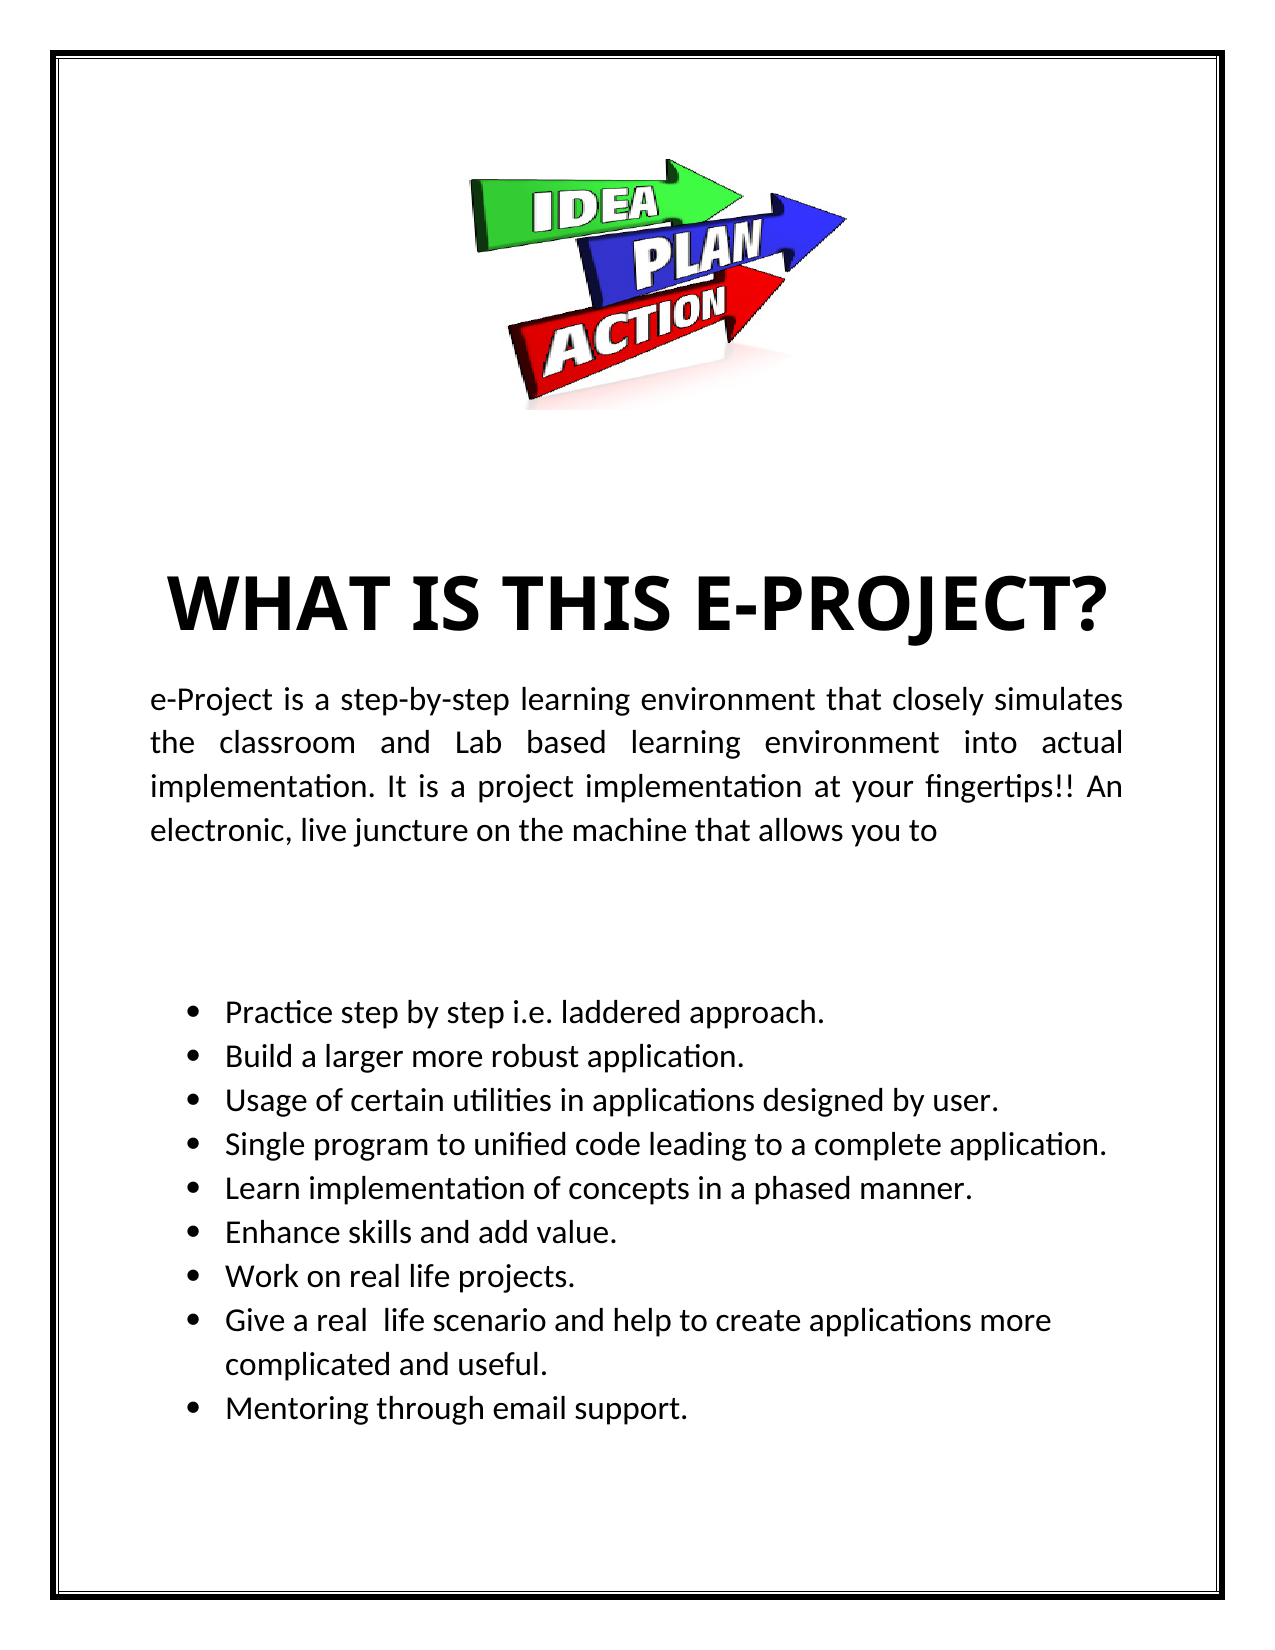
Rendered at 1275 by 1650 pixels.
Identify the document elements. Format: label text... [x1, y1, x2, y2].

list Work on real life projects. [187, 1255, 1125, 1296]
list Mentoring through email support. [187, 1387, 1125, 1428]
list Build a larger more robust application. [187, 1035, 1125, 1076]
list Enhance skills and add value. [187, 1211, 1125, 1252]
list Give a real life scenario and help to create applications more complicated and useful. [187, 1299, 1125, 1384]
list Single program to unified code leading to a complete application. [187, 1123, 1125, 1164]
list Practice step by step i.e. laddered approach. [187, 991, 1125, 1032]
list Usage of certain utilities in applications designed by user. [187, 1079, 1125, 1120]
text e-Project is a step-by-step learning environment that closely simulates the classroom and Lab based learning environment into actual implementation. It is a project implementation at your fingertips!! An electronic, live juncture on the machine that allows you to [150, 677, 1125, 850]
picture [451, 159, 849, 410]
text WHAT IS THIS E-PROJECT? [150, 551, 1125, 653]
list Learn implementation of concepts in a phased manner. [187, 1167, 1125, 1208]
